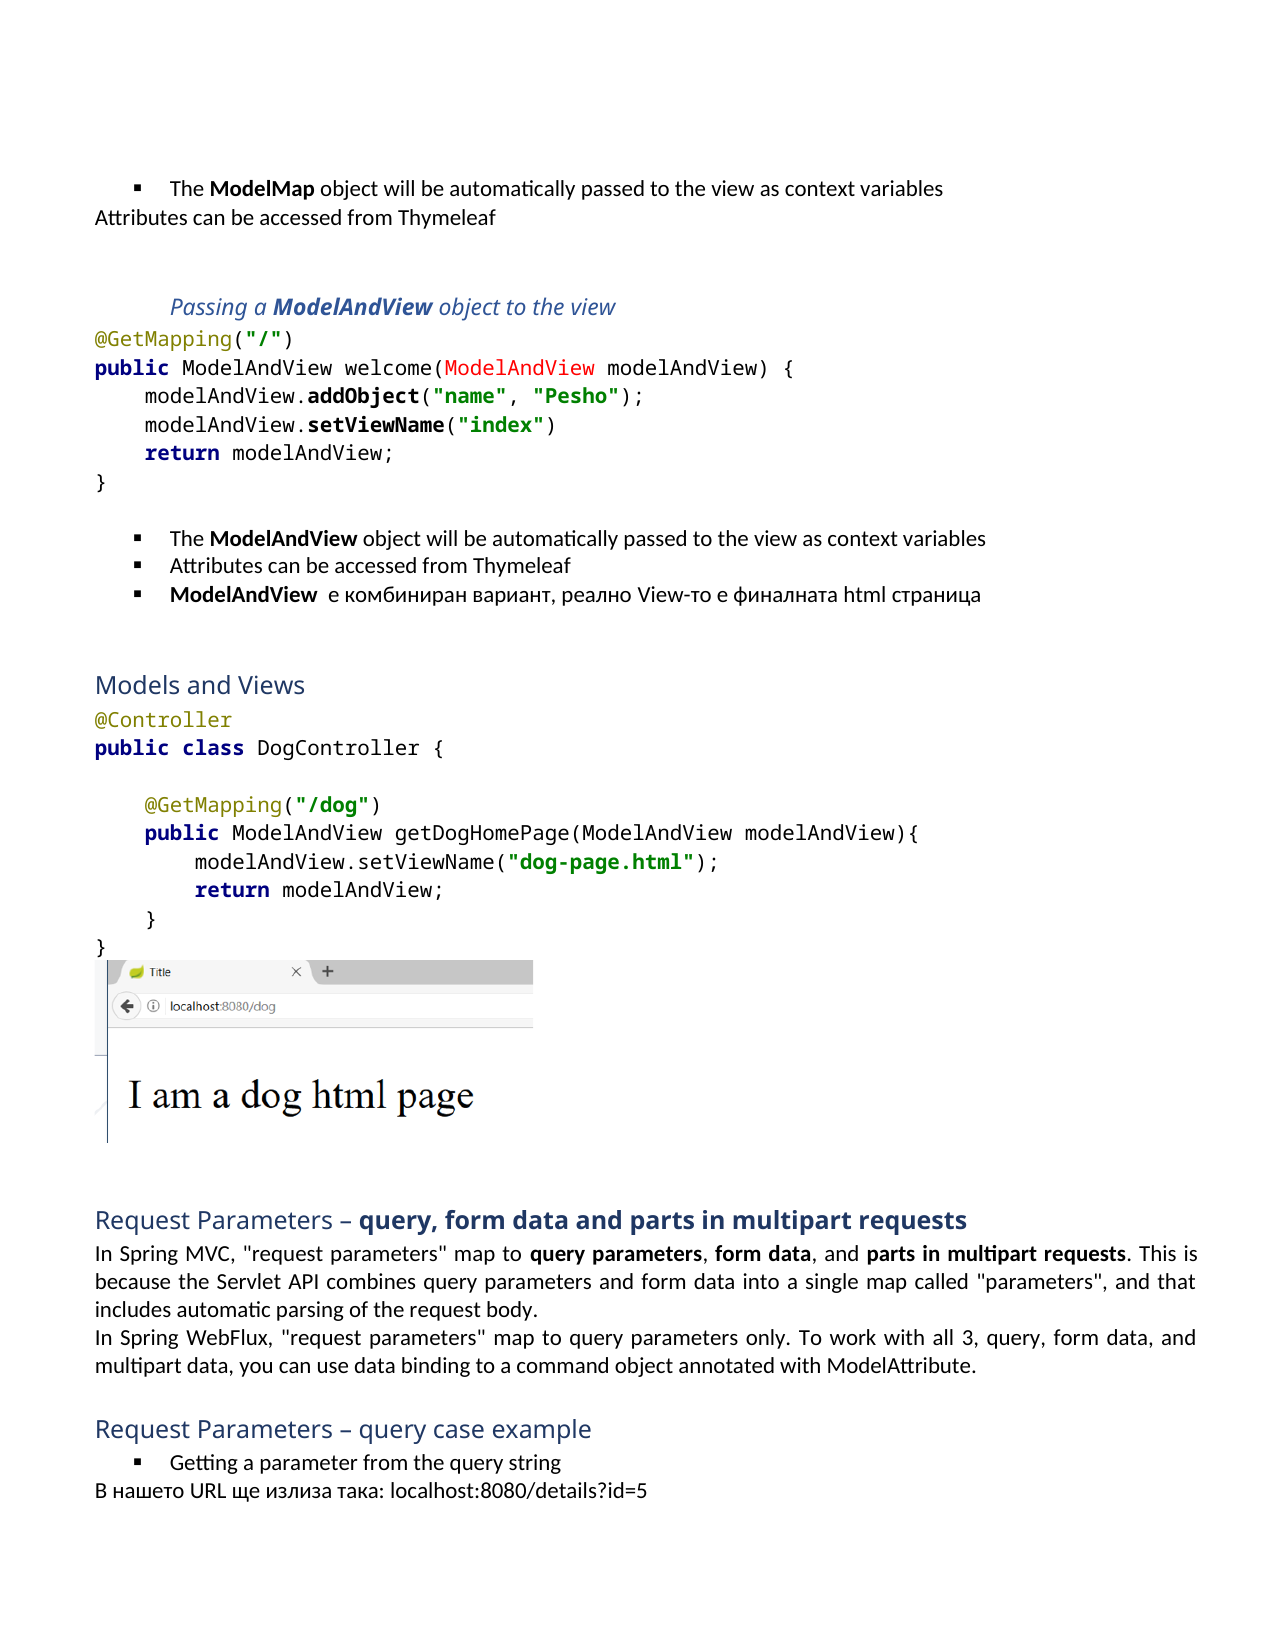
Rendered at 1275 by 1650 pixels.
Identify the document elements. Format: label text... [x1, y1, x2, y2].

text @GetMapping("/") public ModelAndView welcome(ModelAndView modelAndView) { modelAndView.addObject("name", "Pesho"); modelAndView.setViewName("index") return modelAndView; } [94, 324, 1198, 495]
text В нашето URL ще излиза така: localhost:8080/details?id=5 [94, 1476, 1198, 1504]
text In Spring MVC, "request parameters" map to query parameters, form data, and parts in multipart requests. This is because the Servlet API combines query parameters and form data into a single map called "parameters", and that includes automatic parsing of the request body. [94, 1239, 1198, 1323]
list Attributes can be accessed from Thymeleaf [132, 552, 1198, 580]
text @Controller public class DogController { @GetMapping("/dog") public ModelAndView getDogHomePage(ModelAndView modelAndView){ modelAndView.setViewName("dog-page.html"); return modelAndView; } } [94, 705, 1198, 961]
text Attributes can be accessed from Thymeleaf [94, 203, 1198, 231]
subtitle Models and Views [94, 668, 1198, 702]
picture [94, 960, 534, 1143]
list ModelAndView е комбиниран вариант, реално View-то е финалната html страница [132, 580, 1198, 608]
list The ModelAndView object will be automatically passed to the view as context variables [132, 524, 1198, 552]
subtitle Request Parameters – query, form data and parts in multipart requests [94, 1202, 1198, 1237]
list The ModelMap object will be automatically passed to the view as context variables [132, 174, 1198, 203]
subtitle Request Parameters – query case example [94, 1412, 1198, 1446]
text In Spring WebFlux, "request parameters" map to query parameters only. To work with all 3, query, form data, and multipart data, you can use data binding to a command object annotated with ModelAttribute. [94, 1323, 1198, 1379]
list Getting a parameter from the query string [132, 1448, 1198, 1476]
subtitle Passing a ModelAndView object to the view [94, 291, 1198, 322]
